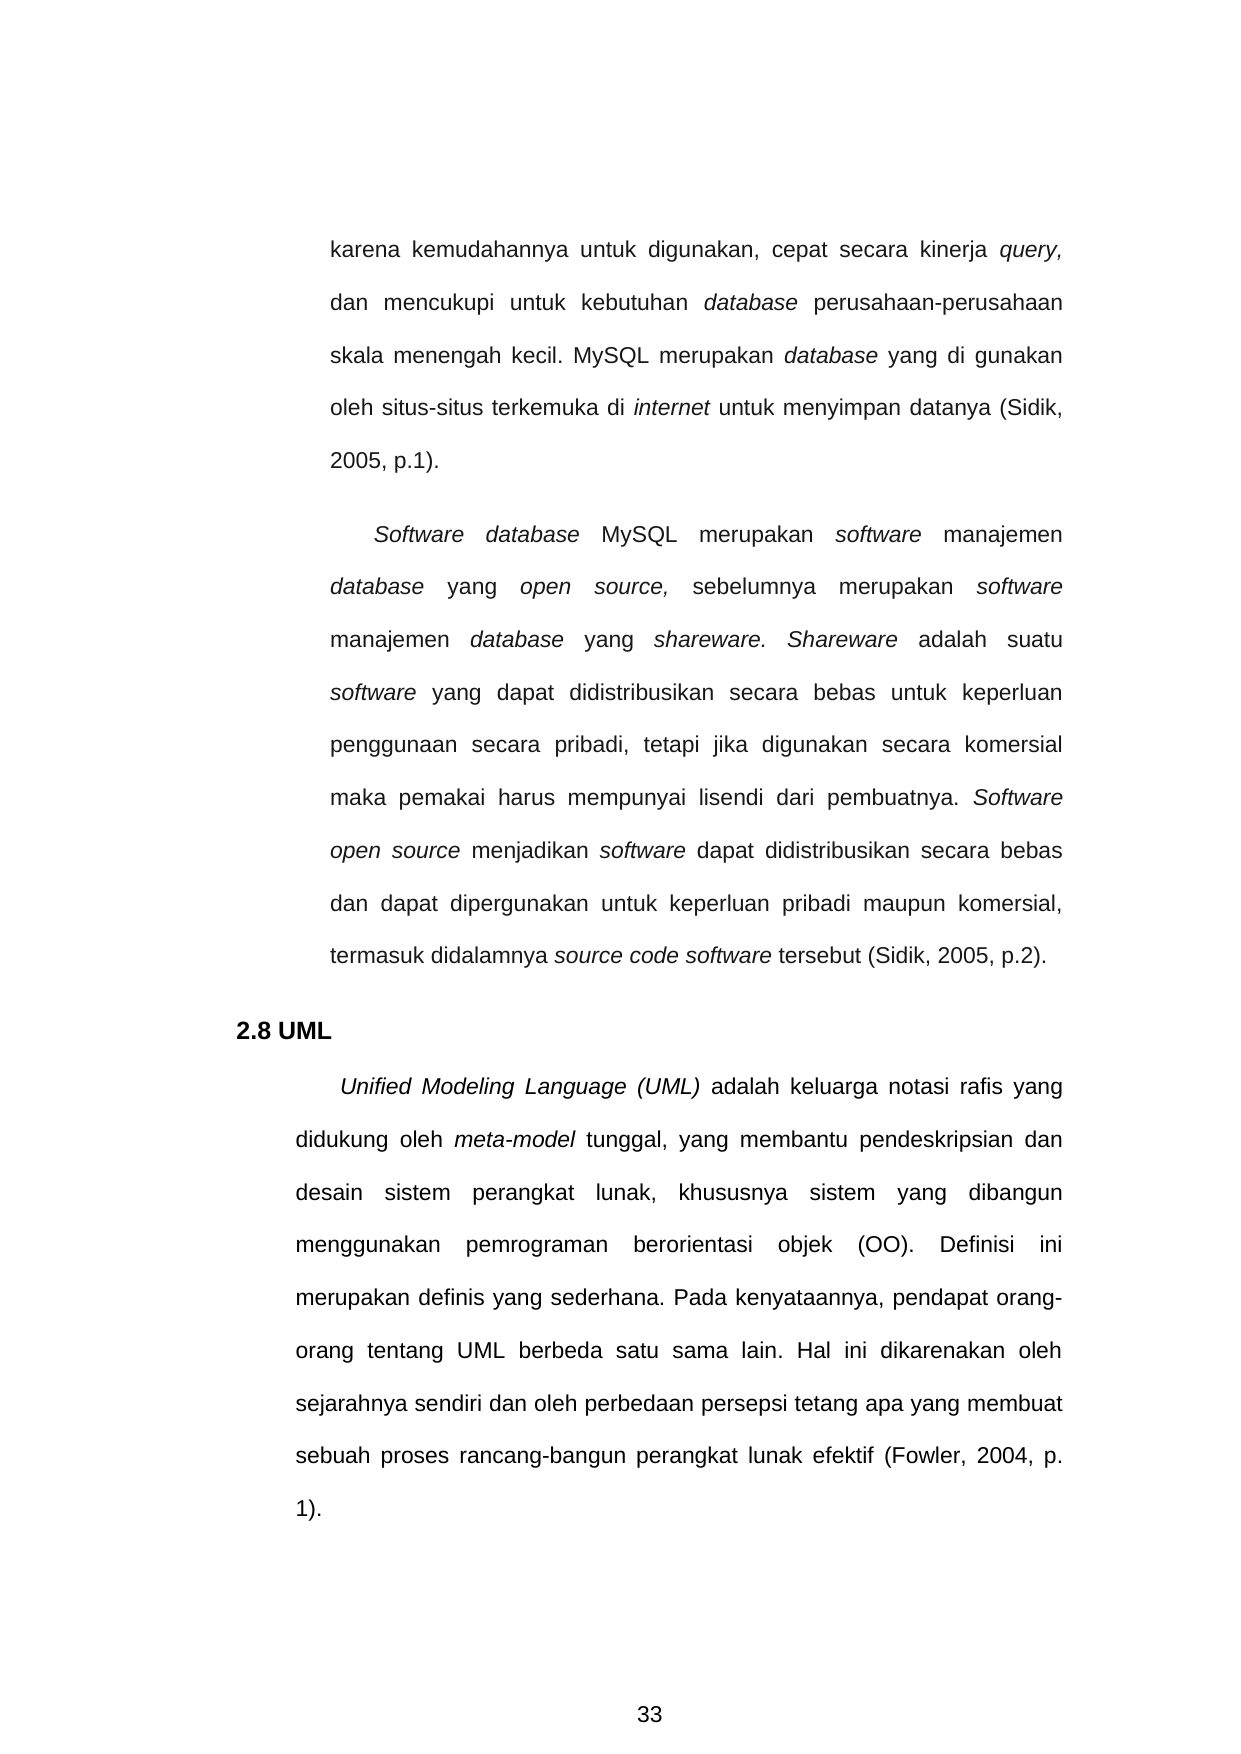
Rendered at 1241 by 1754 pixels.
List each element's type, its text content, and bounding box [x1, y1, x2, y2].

subtitle 2.8 UML [236, 1016, 1063, 1044]
text Software database MySQL merupakan software manajemen database yang open source, sebelumnya merupakan software manajemen database yang shareware. Shareware adalah suatu software yang dapat didistribusikan secara bebas untuk keperluan penggunaan secara pribadi, tetapi jika digunakan secara komersial maka pemakai harus mempunyai lisendi dari pembuatnya. Software open source menjadikan software dapat didistribusikan secara bebas dan dapat dipergunakan untuk keperluan pribadi maupun komersial, termasuk didalamnya source code software tersebut (Sidik, 2005, p.2). [330, 521, 1063, 969]
text Unified Modeling Language (UML) adalah keluarga notasi rafis yang didukung oleh meta-model tunggal, yang membantu pendeskripsian dan desain sistem perangkat lunak, khususnya sistem yang dibangun menggunakan pemrograman berorientasi objek (OO). Definisi ini merupakan definis yang sederhana. Pada kenyataannya, pendapat orang-orang tentang UML berbeda satu sama lain. Hal ini dikarenakan oleh sejarahnya sendiri dan oleh perbedaan persepsi tetang apa yang membuat sebuah proses rancang-bangun perangkat lunak efektif (Fowler, 2004, p. 1). [295, 1073, 1063, 1521]
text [330, 236, 1063, 473]
